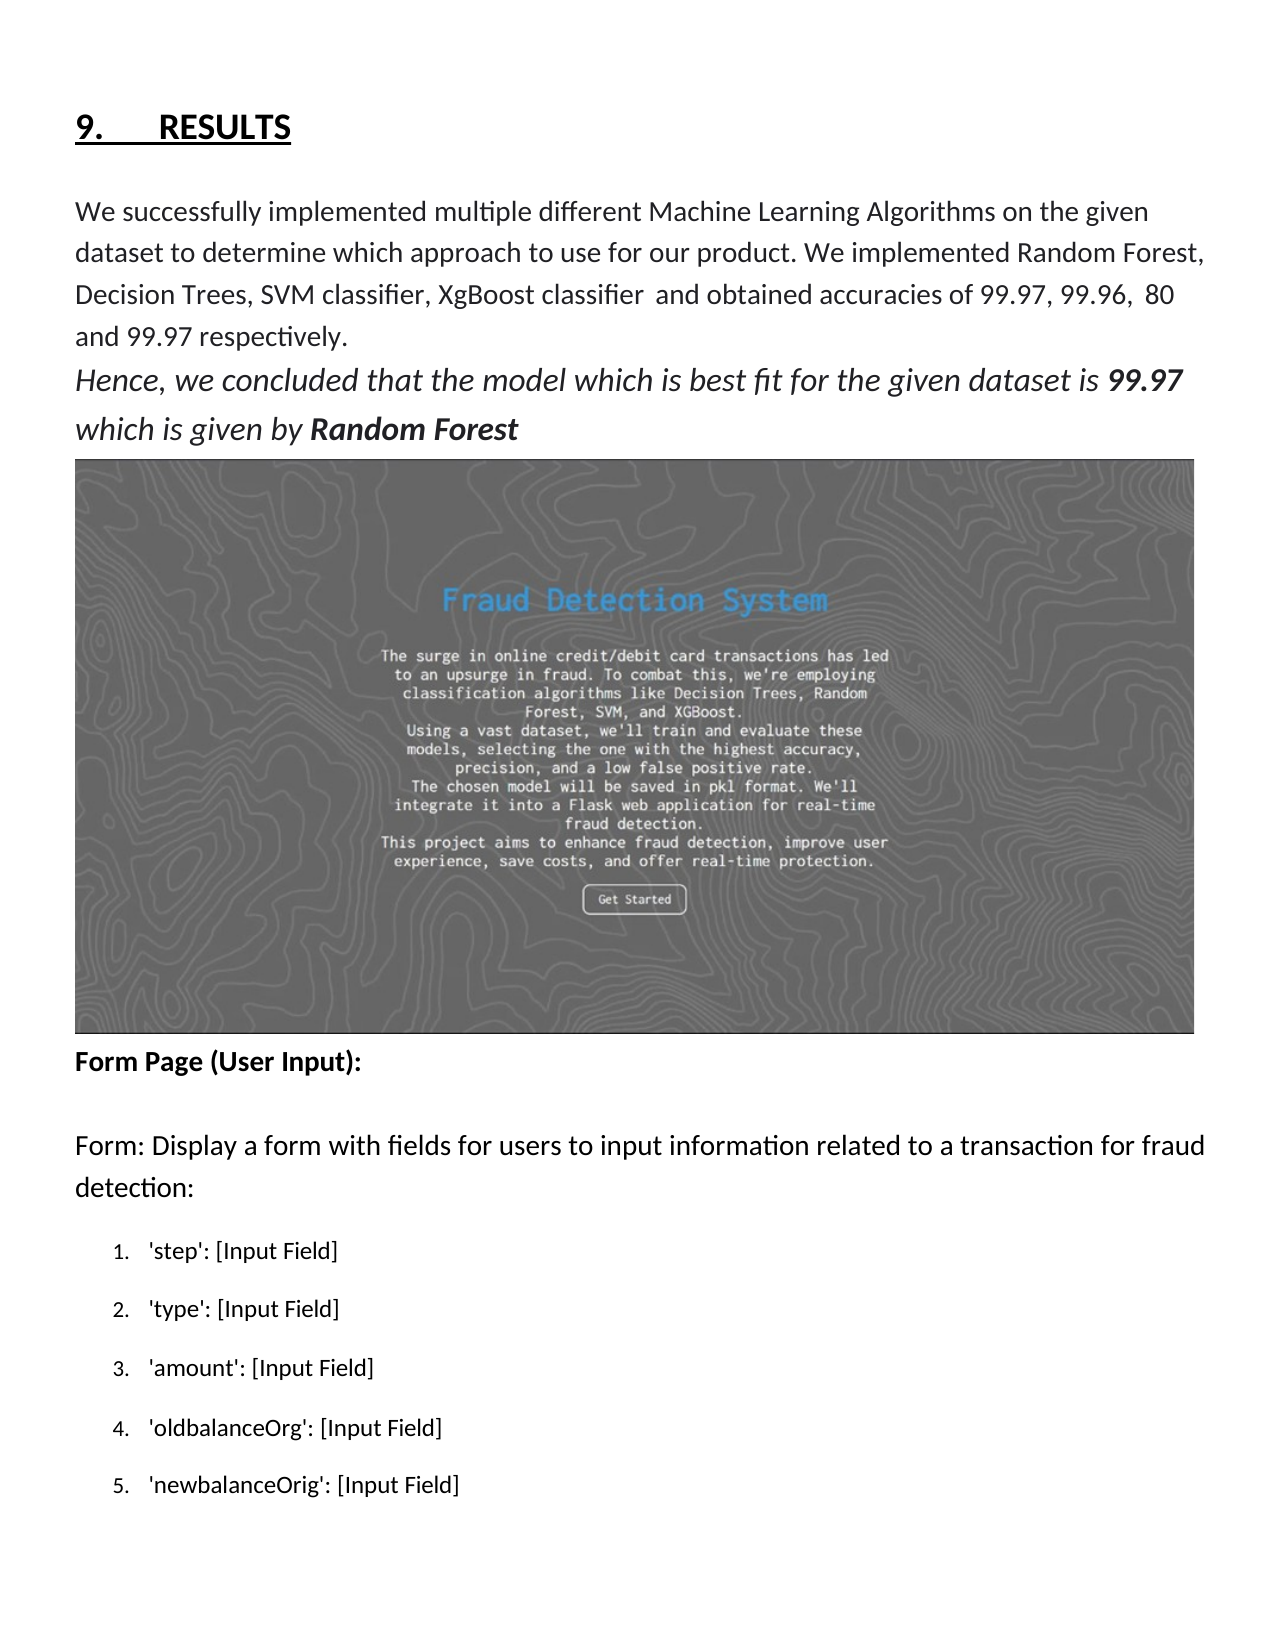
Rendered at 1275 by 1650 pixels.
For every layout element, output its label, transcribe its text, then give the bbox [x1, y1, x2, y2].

text We successfully implemented multiple different Machine Learning Algorithms on the given dataset to determine which approach to use for our product. We implemented Random Forest, Decision Trees, SVM classifier, XgBoost classifier and obtained accuracies of 99.97, 99.96, 80 and 99.97 respectively. [75, 193, 1209, 353]
list 'step': [Input Field] [112, 1235, 1237, 1266]
list 'oldbalanceOrg': [Input Field] [112, 1412, 1237, 1442]
list 'amount': [Input Field] [112, 1352, 1237, 1383]
subtitle Form Page (User Input): [75, 467, 1237, 1078]
text Form: Display a form with fields for users to input information related to a transaction for fraud detection: [75, 1127, 1237, 1204]
list 'type': [Input Field] [112, 1293, 1237, 1323]
subtitle Hence, we concluded that the model which is best ﬁt for the given dataset is 99.97 [75, 359, 1237, 400]
text which is given by Random Forest [75, 407, 1237, 448]
picture [75, 459, 1195, 467]
list 'newbalanceOrig': [Input Field] [112, 1469, 1237, 1500]
subtitle ​RESULTS [75, 103, 1237, 149]
